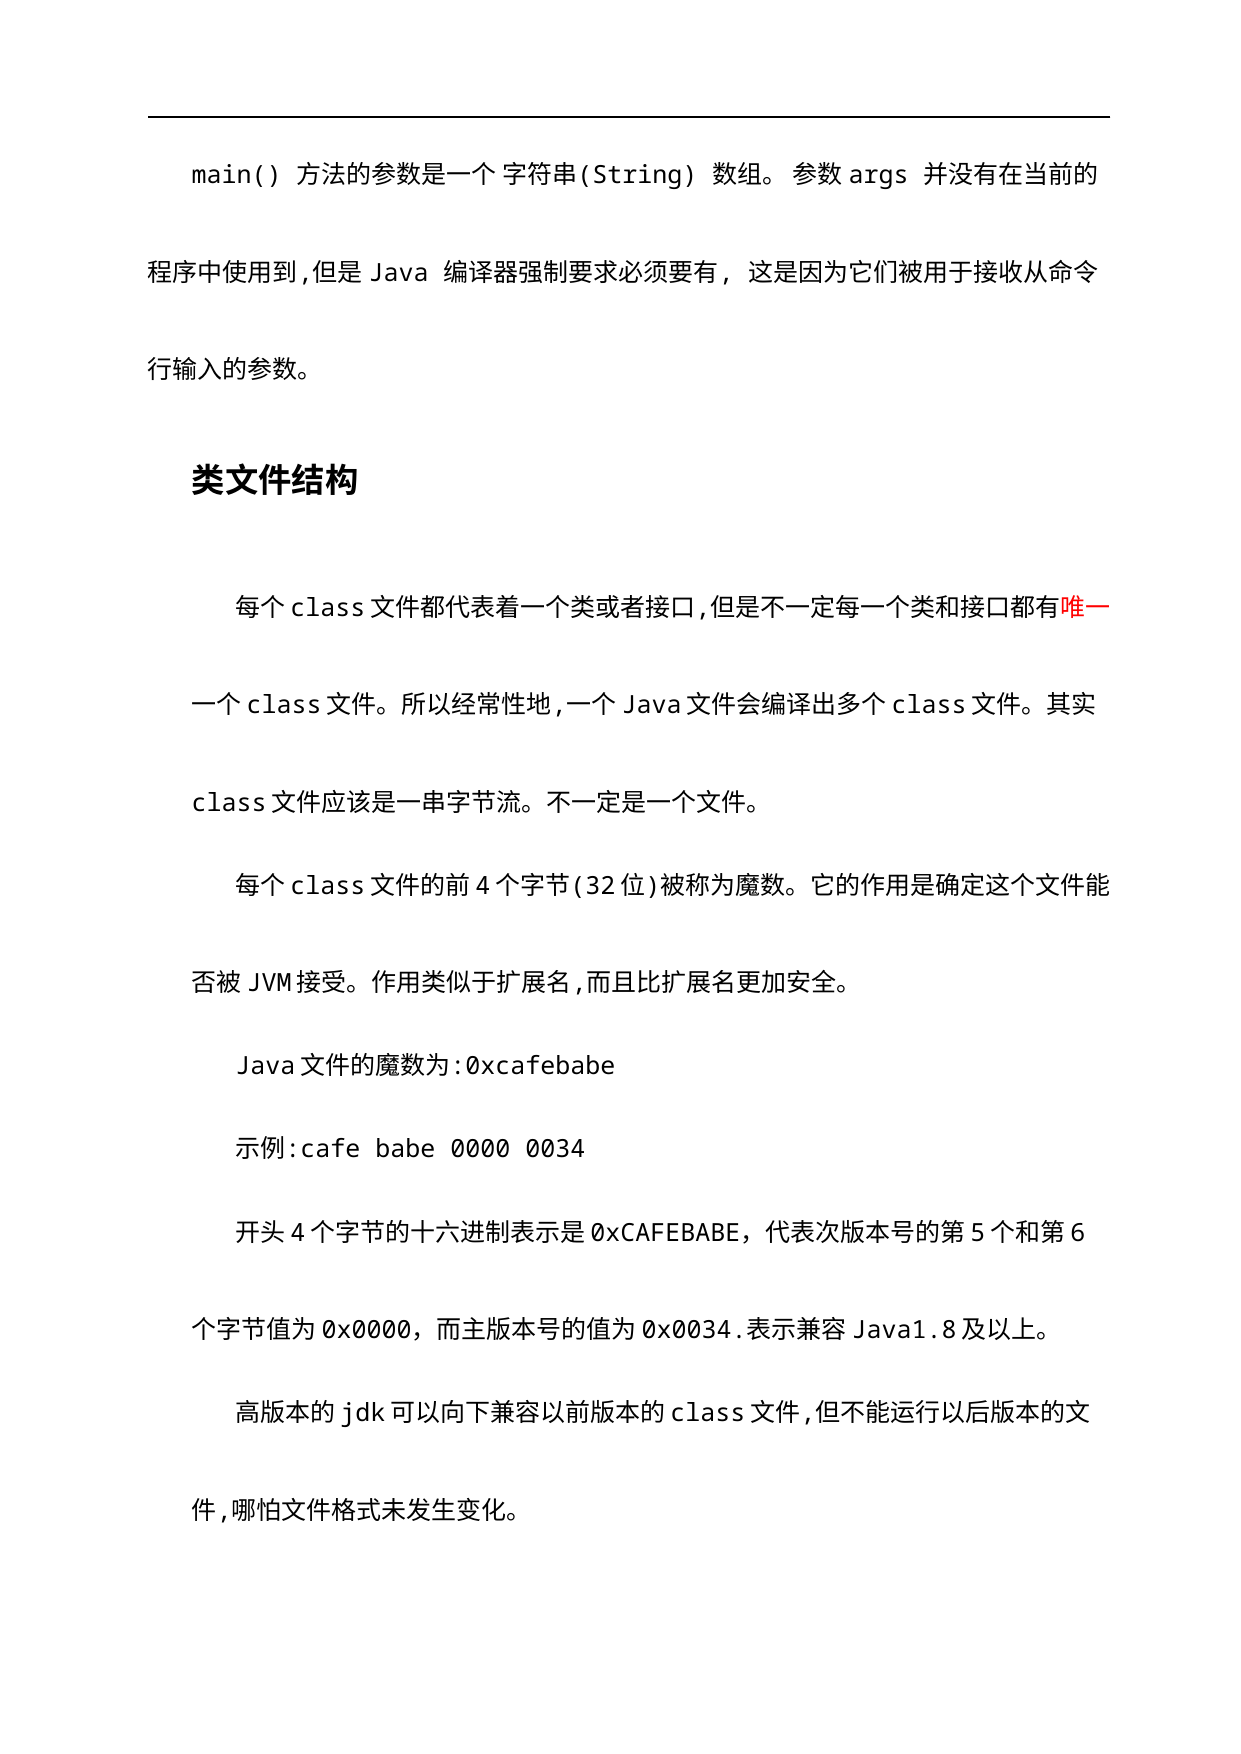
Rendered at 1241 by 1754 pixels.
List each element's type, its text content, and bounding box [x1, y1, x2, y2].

subtitle 类文件结构 [148, 445, 1110, 510]
text main() 方法的参数是一个 字符串(String) 数组。 参数 args 并没有在当前的程序中使用到,但是 Java 编译器强制要求必须要有, 这是因为它们被用于接收从命令行输入的参数。 [148, 140, 1110, 400]
text 开头4个字节的十六进制表示是0xCAFEBABE，代表次版本号的第5个和第6个字节值为0x0000，而主版本号的值为0x0034.表示兼容Java1.8及以上。 [191, 1198, 1110, 1360]
text 每个class文件的前4个字节(32位)被称为魔数。它的作用是确定这个文件能否被JVM接受。作用类似于扩展名,而且比扩展名更加安全。 [191, 851, 1110, 1013]
text 高版本的jdk可以向下兼容以前版本的class文件,但不能运行以后版本的文件,哪怕文件格式未发生变化。 [191, 1378, 1110, 1541]
text 示例:cafe babe 0000 0034 [191, 1114, 1110, 1179]
text 每个class文件都代表着一个类或者接口,但是不一定每一个类和接口都有唯一一个class文件。所以经常性地,一个Java文件会编译出多个class文件。其实class文件应该是一串字节流。不一定是一个文件。 [191, 573, 1110, 833]
text Java文件的魔数为:0xcafebabe [191, 1031, 1110, 1096]
